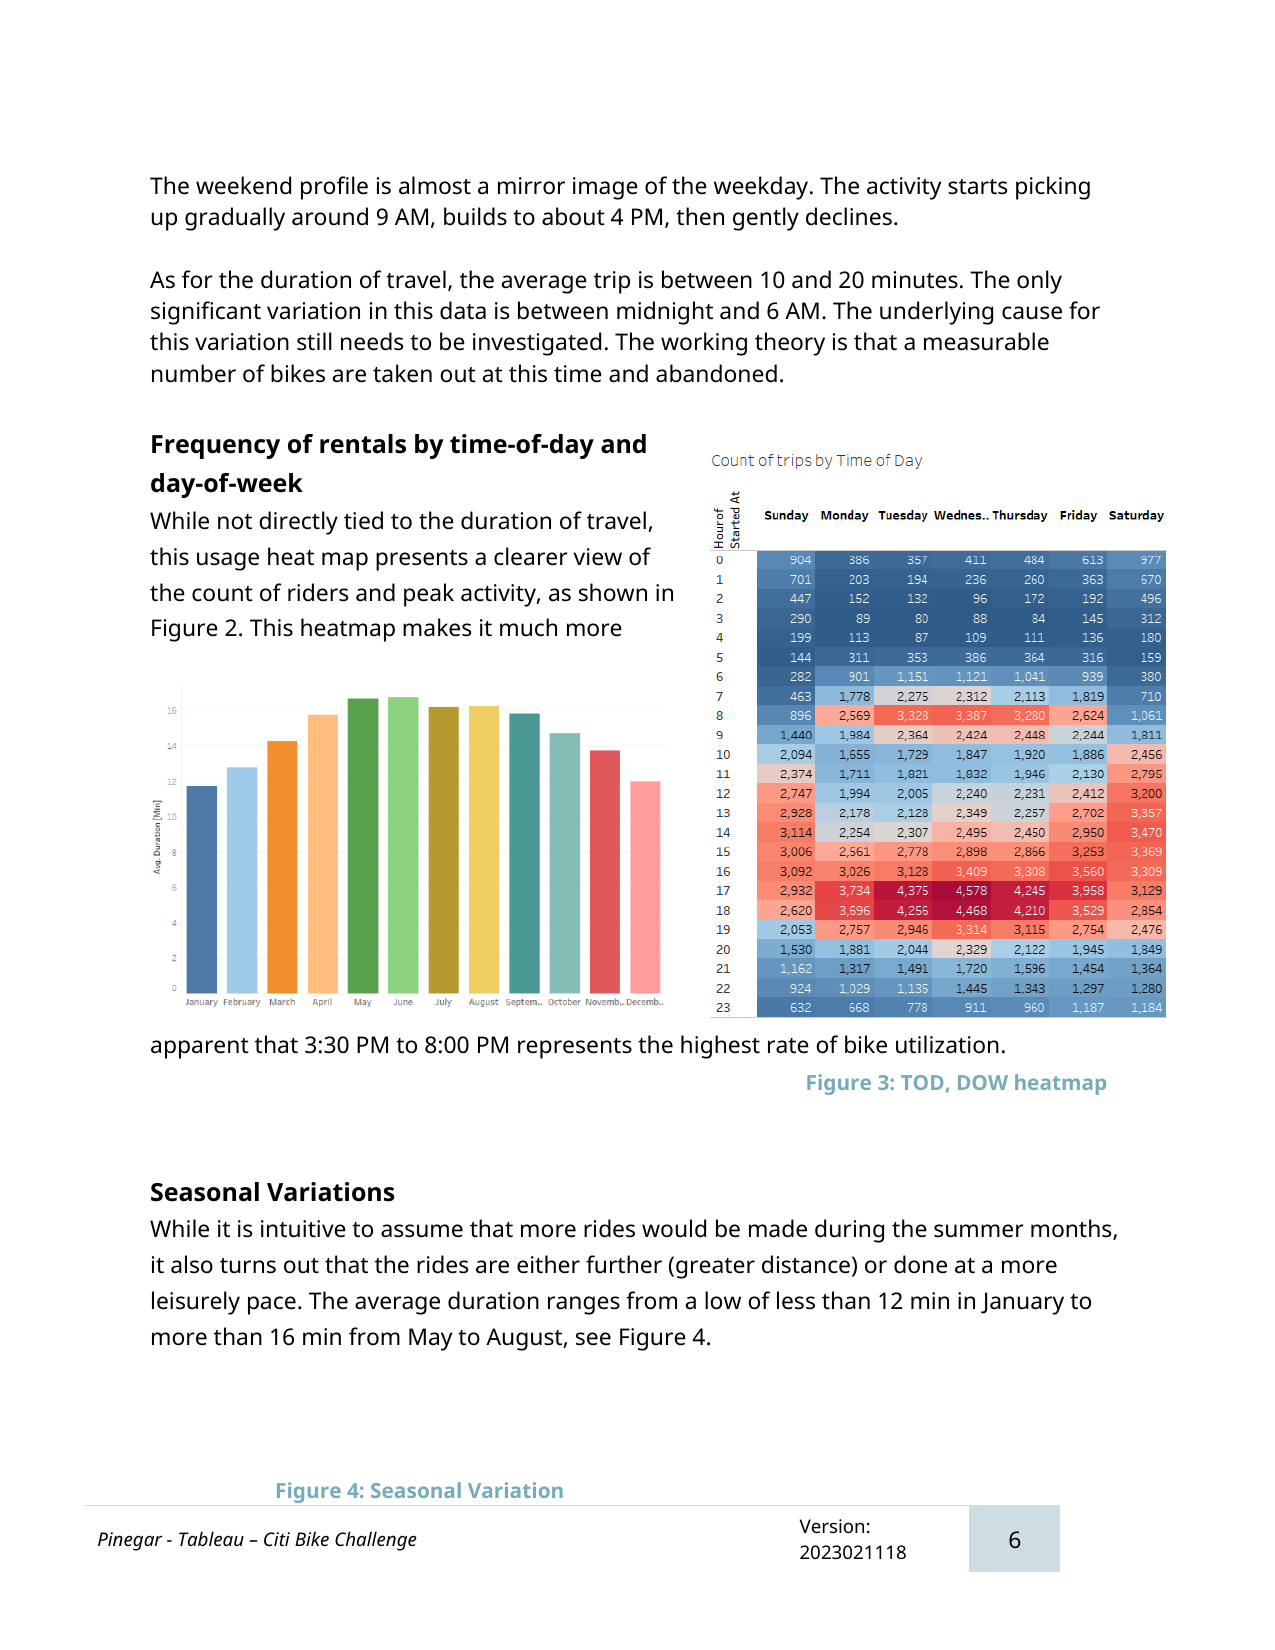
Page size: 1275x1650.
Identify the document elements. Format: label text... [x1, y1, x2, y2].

text While it is intuitive to assume that more rides would be made during the summer months, it also turns out that the rides are either further (greater distance) or done at a more leisurely pace. The average duration ranges from a low of less than 12 min in January to more than 16 min from May to August, see Figure 4. [150, 1213, 1125, 1352]
picture [705, 447, 1178, 1030]
text As for the duration of travel, the average trip is between 10 and 20 minutes. The only significant variation in this data is between midnight and 6 AM. The underlying cause for this variation still needs to be investigated. The working theory is that a measurable number of bikes are taken out at this time and abandoned. [150, 264, 1125, 389]
subtitle Seasonal Variations [150, 1174, 1125, 1208]
subtitle Frequency of rentals by time-of-day and day-of-week [150, 426, 1125, 499]
picture [144, 677, 685, 1014]
text The weekend profile is almost a mirror image of the weekday. The activity starts picking up gradually around 9 AM, builds to about 4 PM, then gently declines. [150, 170, 1125, 232]
